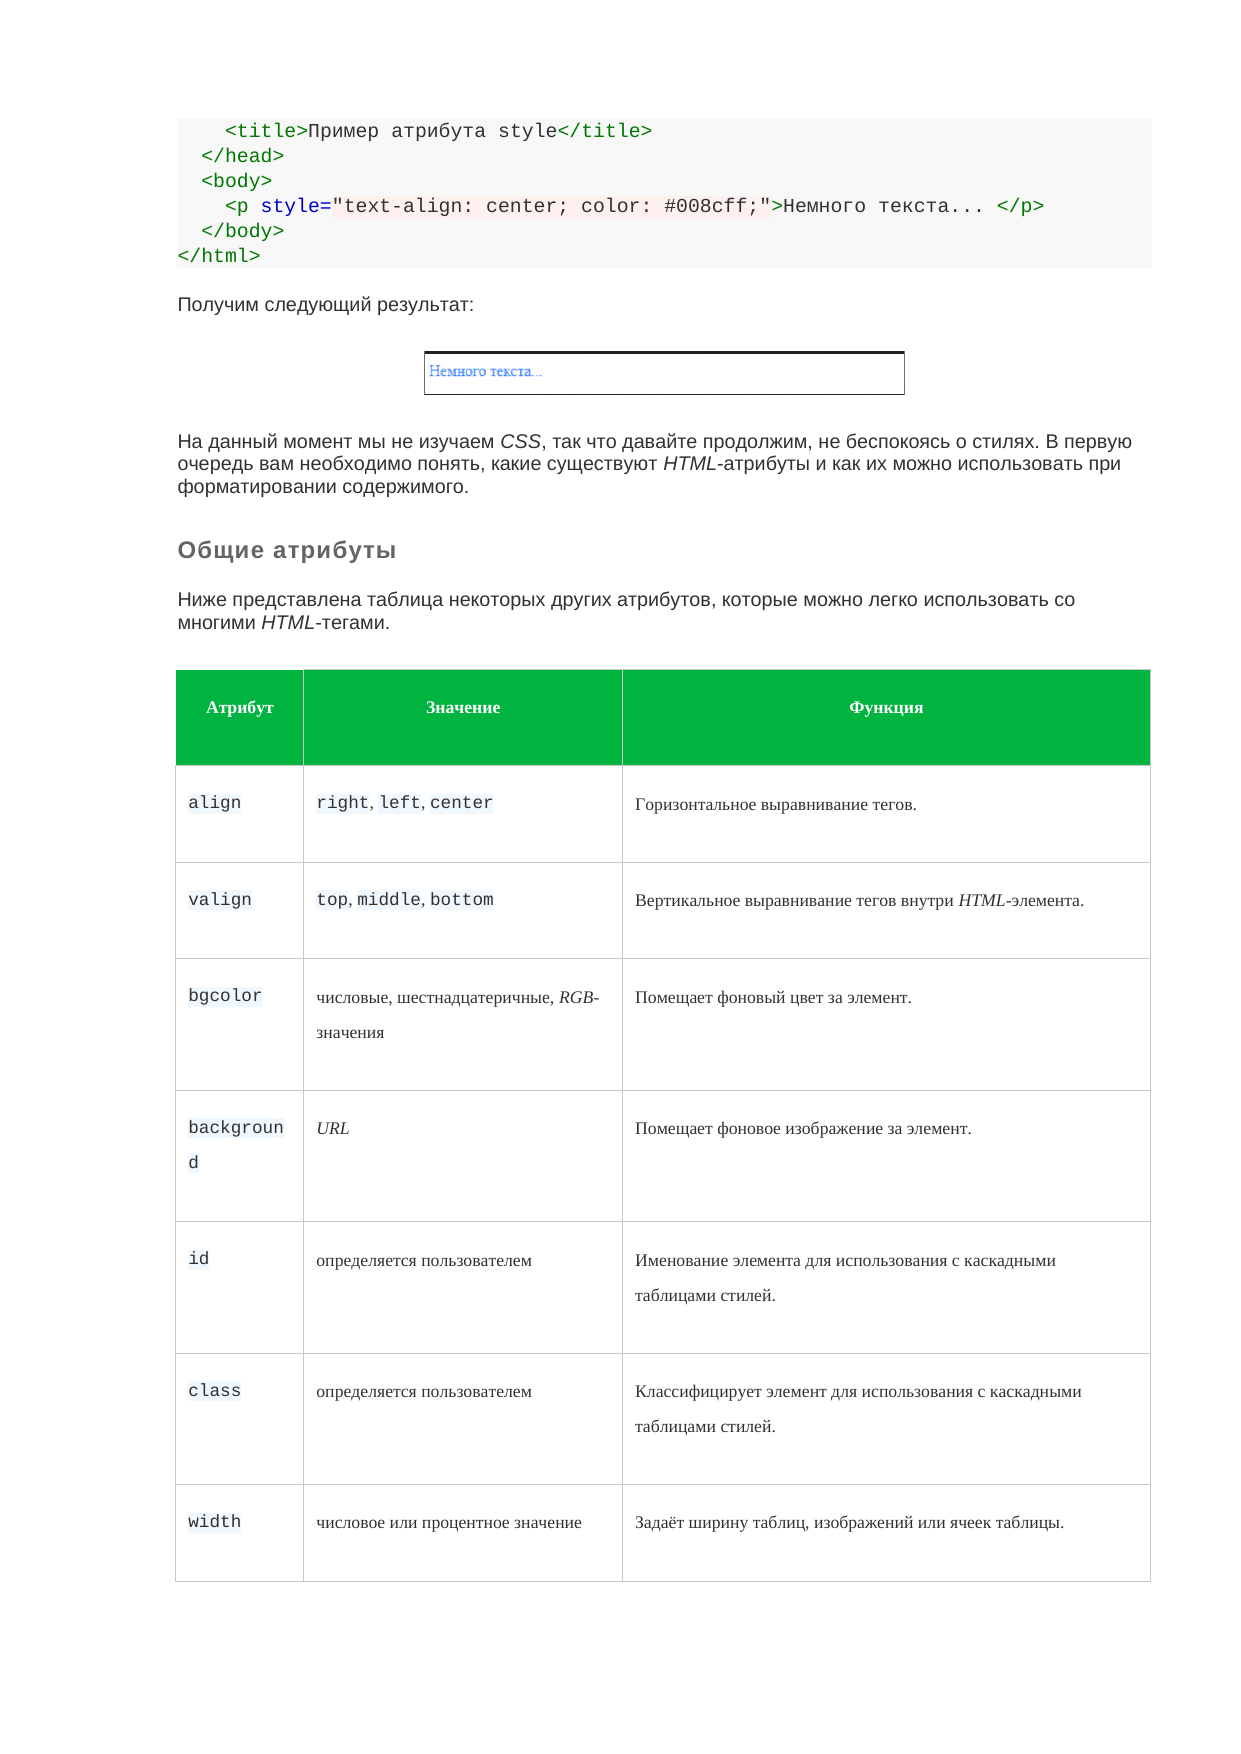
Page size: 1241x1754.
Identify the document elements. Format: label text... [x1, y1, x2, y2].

table_cell width [176, 1485, 303, 1581]
text Получим следующий результат: [177, 293, 1152, 316]
table_cell background [176, 1091, 303, 1221]
text Ниже представлена таблица некоторых других атрибутов, которые можно легко использовать со многими HTML-тегами. [177, 588, 1152, 633]
table_cell Задаёт ширину таблиц, изображений или ячеек таблицы. [623, 1485, 1150, 1581]
text <p style="text-align: center; color: #008cff;">Немного текста... </p> [177, 193, 1152, 218]
table_cell right, left, center [304, 766, 622, 862]
table_cell Горизонтальное выравнивание тегов. [623, 766, 1150, 862]
text На данный момент мы не изучаем CSS, так что давайте продолжим, не беспокоясь о стилях. В первую очередь вам необходимо понять, какие существуют HTML-атрибуты и как их можно использовать при форматировании содержимого. [177, 429, 1152, 498]
table_cell align [176, 766, 303, 862]
text </body> [177, 218, 1152, 243]
table_cell top, middle, bottom [304, 863, 622, 958]
table_header Функция [623, 670, 1150, 765]
table_cell Помещает фоновый цвет за элемент. [623, 959, 1150, 1090]
table_header Значение [304, 670, 622, 765]
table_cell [304, 1485, 622, 1581]
text </head> [177, 143, 1152, 168]
table_cell Помещает фоновое изображение за элемент. [623, 1091, 1150, 1221]
table_cell Вертикальное выравнивание тегов внутри HTML-элемента. [623, 863, 1150, 958]
table_cell valign [176, 863, 303, 958]
table_header Атрибут [176, 670, 303, 765]
table_cell числовые, шестнадцатеричные, RGB-значения [304, 959, 622, 1090]
table_cell Классифицирует элемент для использования с каскадными таблицами стилей. [623, 1354, 1150, 1484]
subtitle Общие атрибуты [177, 533, 1152, 563]
text <body> [177, 168, 1152, 193]
text <title>Пример атрибута style</title> [177, 118, 1152, 143]
text </html> [177, 243, 1152, 268]
table_cell Именование элемента для использования с каскадными таблицами стилей. [623, 1222, 1150, 1353]
table_cell id [176, 1222, 303, 1353]
picture [424, 351, 905, 395]
table_cell определяется пользователем [304, 1354, 622, 1484]
table_cell bgcolor [176, 959, 303, 1090]
table_cell class [176, 1354, 303, 1484]
table_cell URL [304, 1091, 622, 1221]
table_cell определяется пользователем [304, 1222, 622, 1353]
